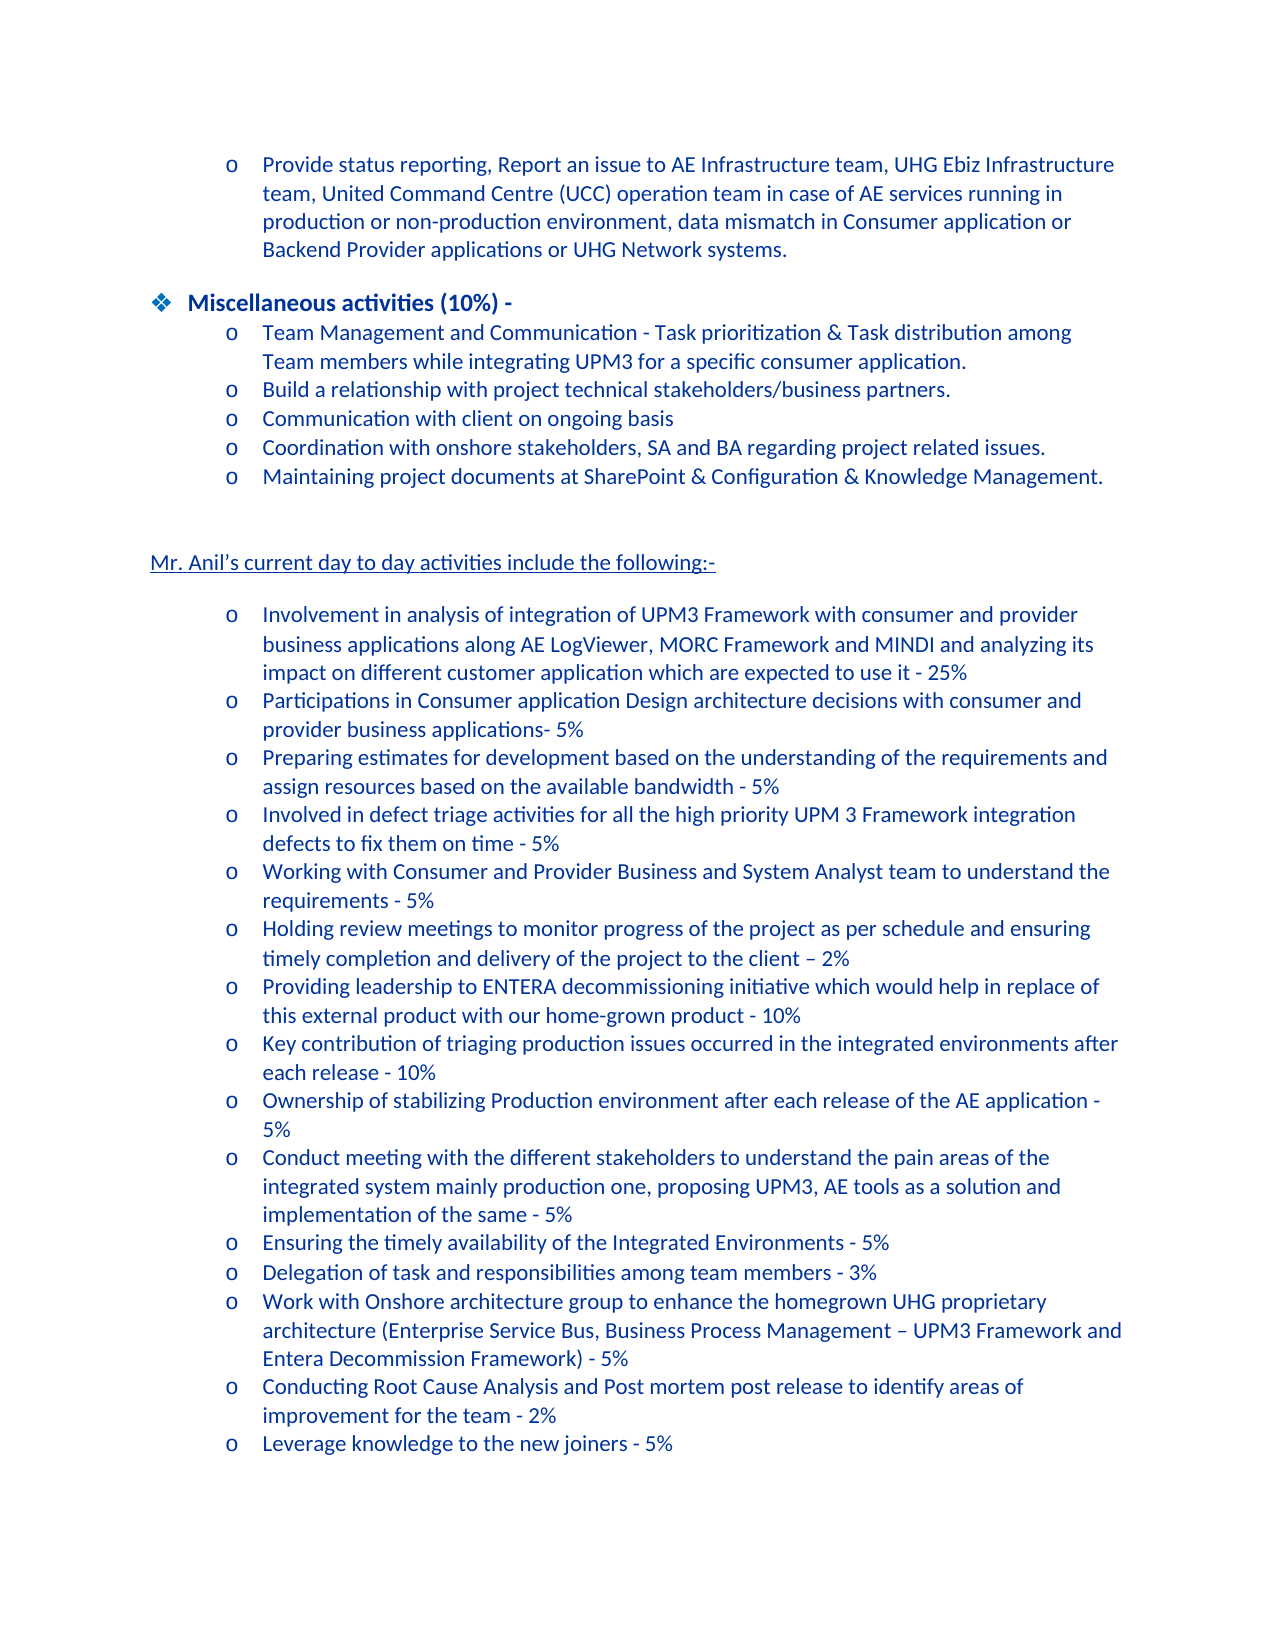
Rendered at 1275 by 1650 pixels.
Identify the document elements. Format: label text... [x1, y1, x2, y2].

list Working with Consumer and Provider Business and System Analyst team to understand the requirements - 5% [225, 857, 1125, 914]
list Involvement in analysis of integration of UPM3 Framework with consumer and provider business applications along AE LogViewer, MORC Framework and MINDI and analyzing its impact on different customer application which are expected to use it - 25% [225, 601, 1125, 686]
list Holding review meetings to monitor progress of the project as per schedule and ensuring timely completion and delivery of the project to the client – 2% [225, 914, 1125, 972]
list Ownership of stabilizing Production environment after each release of the AE application - 5% [225, 1086, 1125, 1143]
list Conduct meeting with the different stakeholders to understand the pain areas of the integrated system mainly production one, proposing UPM3, AE tools as a solution and implementation of the same - 5% [225, 1143, 1125, 1228]
list Participations in Consumer application Design architecture decisions with consumer and provider business applications- 5% [225, 686, 1125, 743]
list Work with Onshore architecture group to enhance the homegrown UHG proprietary architecture (Enterprise Service Bus, Business Process Management – UPM3 Framework and Entera Decommission Framework) - 5% [225, 1287, 1125, 1372]
list Ensuring the timely availability of the Integrated Environments - 5% [225, 1228, 1125, 1258]
list Provide status reporting, Report an issue to AE Infrastructure team, UHG Ebiz Infrastructure team, United Command Centre (UCC) operation team in case of AE services running in production or non-production environment, data mismatch in Consumer application or Backend Provider applications or UHG Network systems. [225, 150, 1125, 263]
list Maintaining project documents at SharePoint & Configuration & Knowledge Management. [225, 462, 1125, 492]
list Leverage knowledge to the new joiners - 5% [225, 1429, 1125, 1458]
list Key contribution of triaging production issues occurred in the integrated environments after each release - 10% [225, 1029, 1125, 1086]
list Conducting Root Cause Analysis and Post mortem post release to identify areas of improvement for the team - 2% [225, 1372, 1125, 1429]
list Involved in defect triage activities for all the high priority UPM 3 Framework integration defects to fix them on time - 5% [225, 800, 1125, 857]
text Mr. Anil’s current day to day activities include the following:- [150, 548, 1125, 576]
list Team Management and Communication - Task prioritization & Task distribution among Team members while integrating UPM3 for a specific consumer application. [225, 318, 1125, 375]
list Miscellaneous activities (10%) - [150, 287, 1125, 318]
list Build a relationship with project technical stakeholders/business partners. [225, 375, 1125, 404]
list Delegation of task and responsibilities among team members - 3% [225, 1258, 1125, 1287]
list Preparing estimates for development based on the understanding of the requirements and assign resources based on the available bandwidth - 5% [225, 743, 1125, 800]
list Providing leadership to ENTERA decommissioning initiative which would help in replace of this external product with our home-grown product - 10% [225, 972, 1125, 1029]
list Communication with client on ongoing basis [225, 404, 1125, 433]
list Coordination with onshore stakeholders, SA and BA regarding project related issues. [225, 433, 1125, 462]
